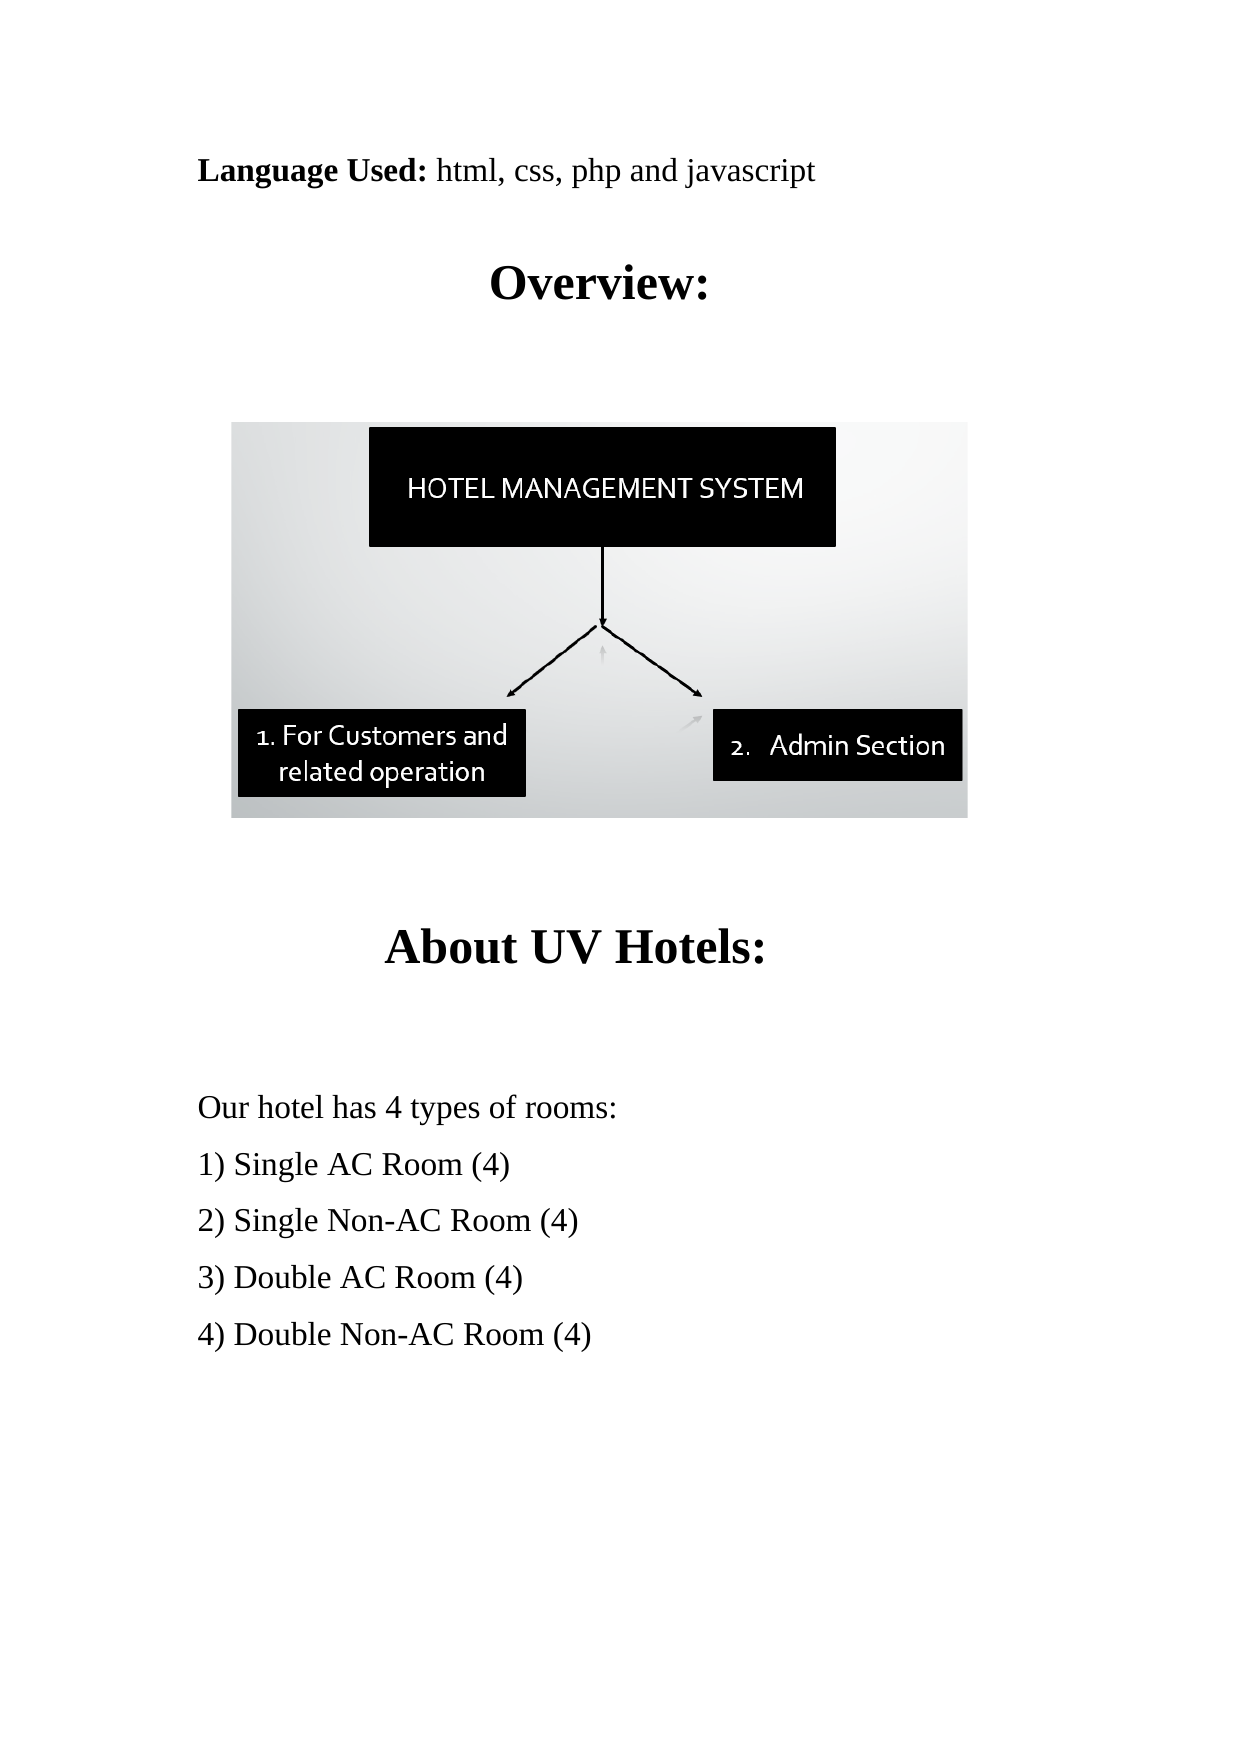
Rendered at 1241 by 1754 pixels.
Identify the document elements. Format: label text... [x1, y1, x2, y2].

text Language Used: html, css, php and javascript [197, 150, 1002, 188]
text Overview: [197, 253, 1002, 310]
text About UV Hotels: [150, 917, 1002, 975]
text 1) Single AC Room (4) [197, 1144, 1002, 1182]
text 2) Single Non-AC Room (4) [197, 1201, 1002, 1239]
picture [231, 422, 968, 818]
text 3) Double AC Room (4) [197, 1257, 1002, 1296]
text Our hotel has 4 types of rooms: [197, 1087, 1002, 1126]
text 4) Double Non-AC Room (4) [197, 1314, 1002, 1352]
